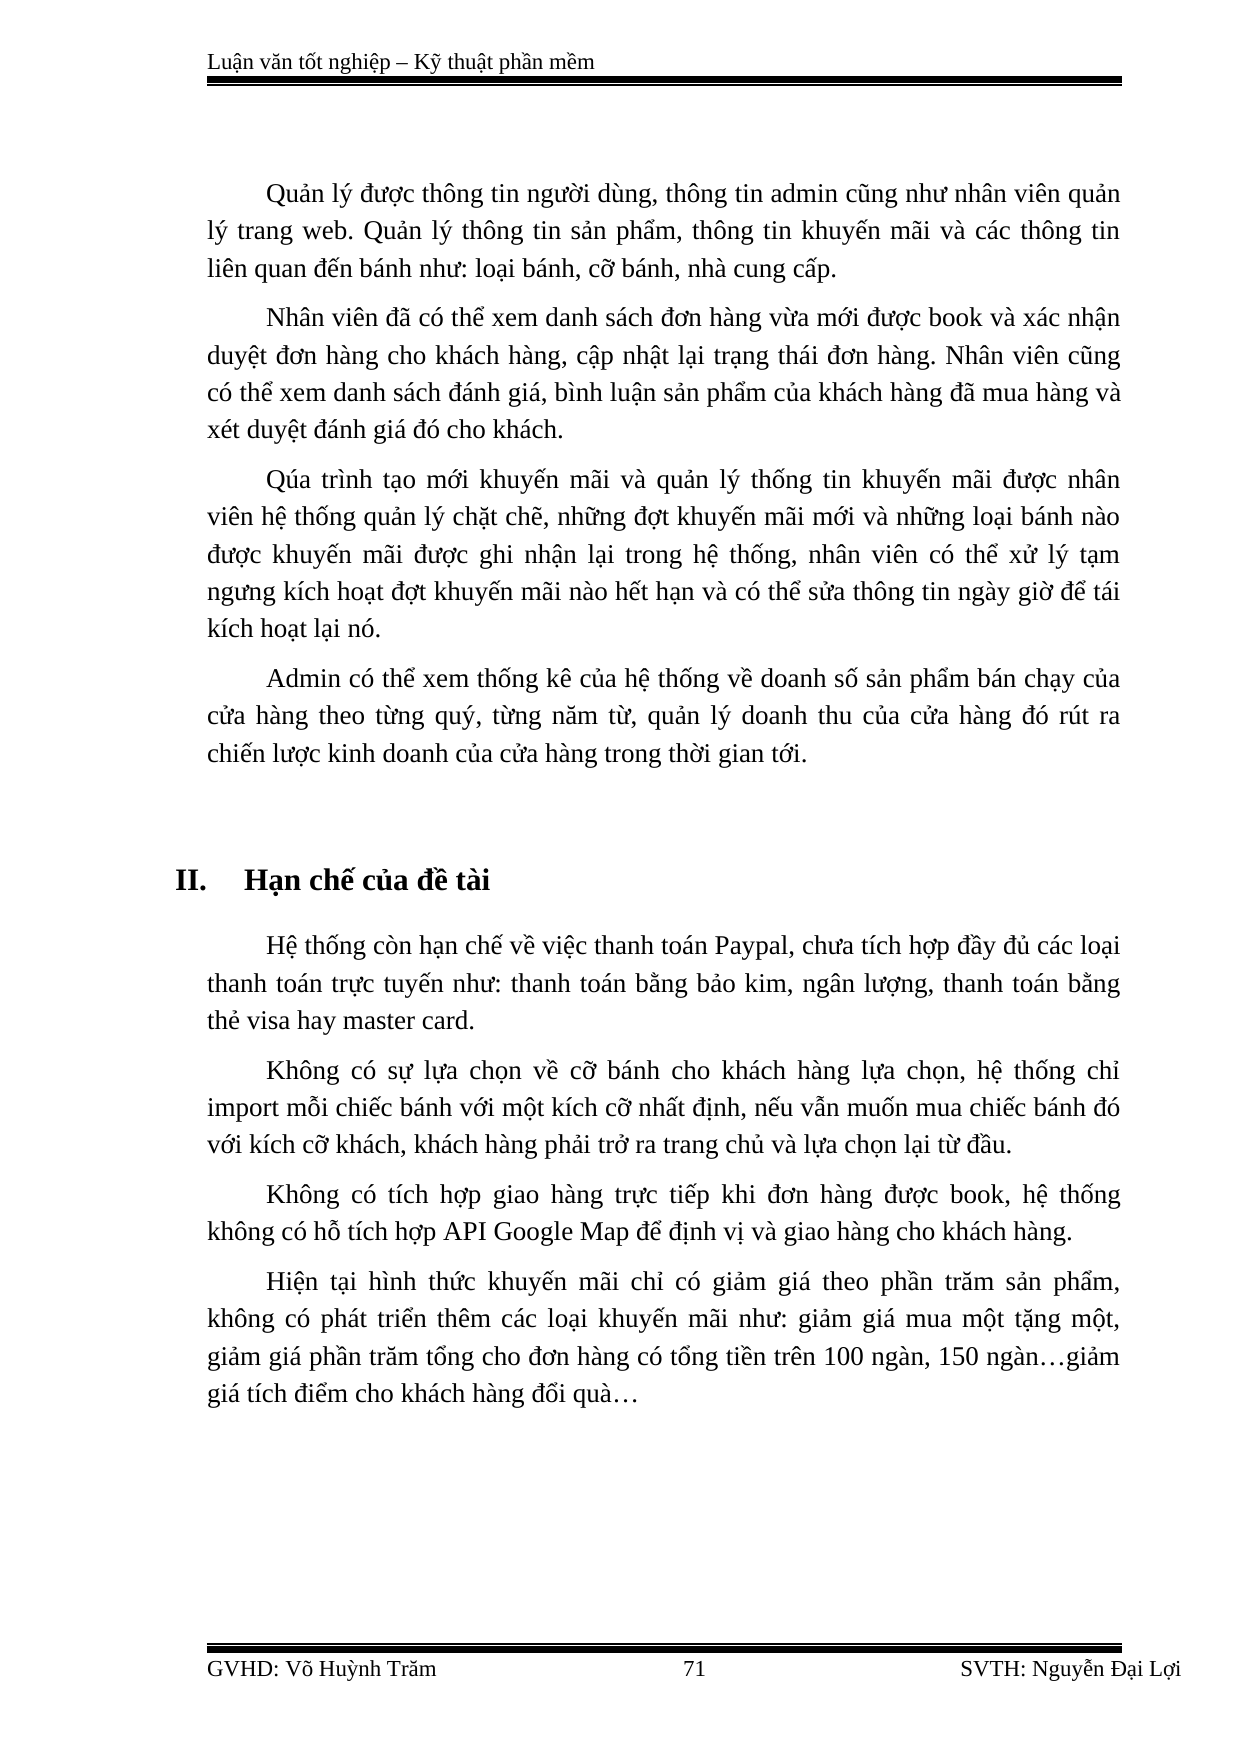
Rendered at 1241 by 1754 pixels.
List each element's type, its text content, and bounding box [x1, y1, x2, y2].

text Qúa trình tạo mới khuyến mãi và quản lý thống tin khuyến mãi được nhân viên hệ thống quản lý chặt chẽ, những đợt khuyến mãi mới và những loại bánh nào được khuyến mãi được ghi nhận lại trong hệ thống, nhân viên có thể xử lý tạm ngưng kích hoạt đợt khuyến mãi nào hết hạn và có thể sửa thông tin ngày giờ để tái kích hoạt lại nó. [207, 463, 1122, 643]
text Không có sự lựa chọn về cỡ bánh cho khách hàng lựa chọn, hệ thống chỉ import mỗi chiếc bánh với một kích cỡ nhất định, nếu vẫn muốn mua chiếc bánh đó với kích cỡ khách, khách hàng phải trở ra trang chủ và lựa chọn lại từ đầu. [207, 1054, 1122, 1159]
text Hệ thống còn hạn chế về việc thanh toán Paypal, chưa tích hợp đầy đủ các loại thanh toán trực tuyến như: thanh toán bằng bảo kim, ngân lượng, thanh toán bằng thẻ visa hay master card. [207, 929, 1122, 1035]
text Admin có thể xem thống kê của hệ thống về doanh số sản phẩm bán chạy của cửa hàng theo từng quý, từng năm từ, quản lý doanh thu của cửa hàng đó rút ra chiến lược kinh doanh của cửa hàng trong thời gian tới. [207, 662, 1122, 768]
text Không có tích hợp giao hàng trực tiếp khi đơn hàng được book, hệ thống không có hỗ tích hợp API Google Map để định vị và giao hàng cho khách hàng. [207, 1178, 1122, 1247]
text Nhân viên đã có thể xem danh sách đơn hàng vừa mới được book và xác nhận duyệt đơn hàng cho khách hàng, cập nhật lại trạng thái đơn hàng. Nhân viên cũng có thể xem danh sách đánh giá, bình luận sản phẩm của khách hàng đã mua hàng và xét duyệt đánh giá đó cho khách. [207, 302, 1122, 444]
text Hiện tại hình thức khuyến mãi chỉ có giảm giá theo phần trăm sản phẩm, không có phát triển thêm các loại khuyến mãi như: giảm giá mua một tặng một, giảm giá phần trăm tổng cho đơn hàng có tổng tiền trên 100 ngàn, 150 ngàn…giảm giá tích điểm cho khách hàng đổi quà… [207, 1265, 1122, 1408]
text Quản lý được thông tin người dùng, thông tin admin cũng như nhân viên quản lý trang web. Quản lý thông tin sản phẩm, thông tin khuyến mãi và các thông tin liên quan đến bánh như: loại bánh, cỡ bánh, nhà cung cấp. [207, 177, 1122, 283]
subtitle Hạn chế của đề tài [207, 861, 1122, 897]
